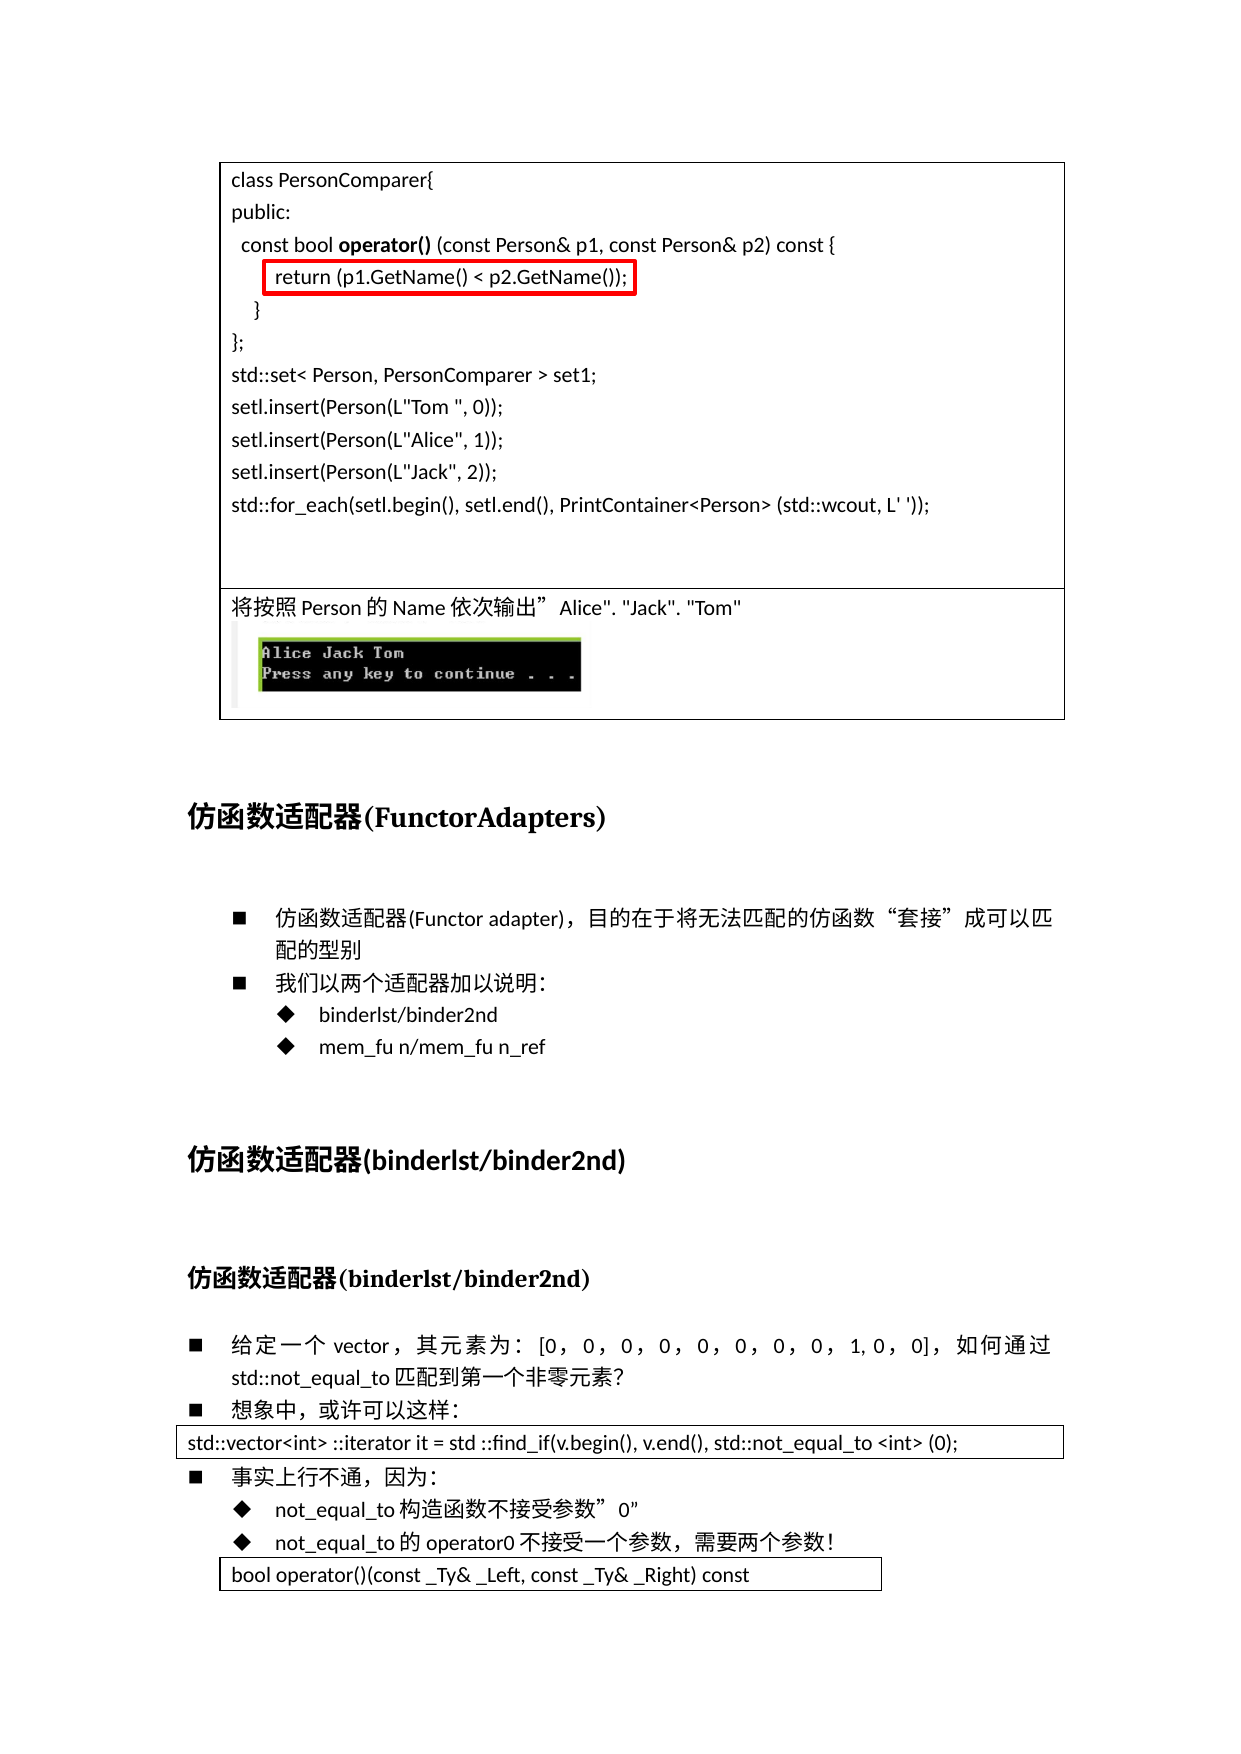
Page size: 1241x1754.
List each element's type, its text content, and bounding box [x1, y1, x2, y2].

picture [231, 621, 592, 708]
list 我们以两个适配器加以说明： [231, 966, 1053, 998]
subtitle 仿函数适配器(FunctorAdapters) [187, 782, 1053, 847]
list 事实上行不通，因为： [187, 1459, 1053, 1492]
list not_equal_to的operator0不接受一个参数，需要两个参数！ [231, 1524, 1053, 1557]
list not_equal_to构造函数不接受参数”0” [231, 1492, 1053, 1524]
list 仿函数适配器(Functor adapter)，目的在于将无法匹配的仿函数“套接”成可以匹配的型别 [231, 901, 1053, 966]
table_header std::vector<int> ::iterator it = std ::find_if(v.begin(), v.end(), std::not_equal_to <int> (0); [177, 1426, 1063, 1458]
table_header class PersonComparer{ public: const bool operator() (const Person& p1, const Person& p2) const { return (p1.GetName() < p2.GetName()); } }; std::set< Person, PersonComparer > set1; setl.insert(Person(L"Tom ", 0)); setl.insert(Person(L"Alice", 1)); setl.insert(Person(L"Jack", 2)); std::for_each(setl.begin(), setl.end(), PrintContainer<Person> (std::wcout, L' ')); [221, 163, 1064, 588]
list 给定一个vector，其元素为：[0，0，0，0，0，0，0，0，1, 0，0]，如何通过std::not_equal_to匹配到第一个非零元素？ [187, 1327, 1053, 1392]
subtitle 仿函数适配器(binderlst/binder2nd) [187, 1244, 1053, 1309]
list binderlst/binder2nd [275, 998, 1053, 1031]
table_cell 将按照Person的Name依次输出”Alice". "Jack". "Tom" [221, 589, 1064, 719]
subtitle 仿函数适配器(binderlst/binder2nd) [187, 1125, 1053, 1190]
list mem_fu n/mem_fu n_ref [275, 1031, 1053, 1063]
table_header bool operator()(const _Ty& _Left, const _Ty& _Right) const [221, 1558, 881, 1590]
list 想象中，或许可以这样： [187, 1392, 1053, 1425]
